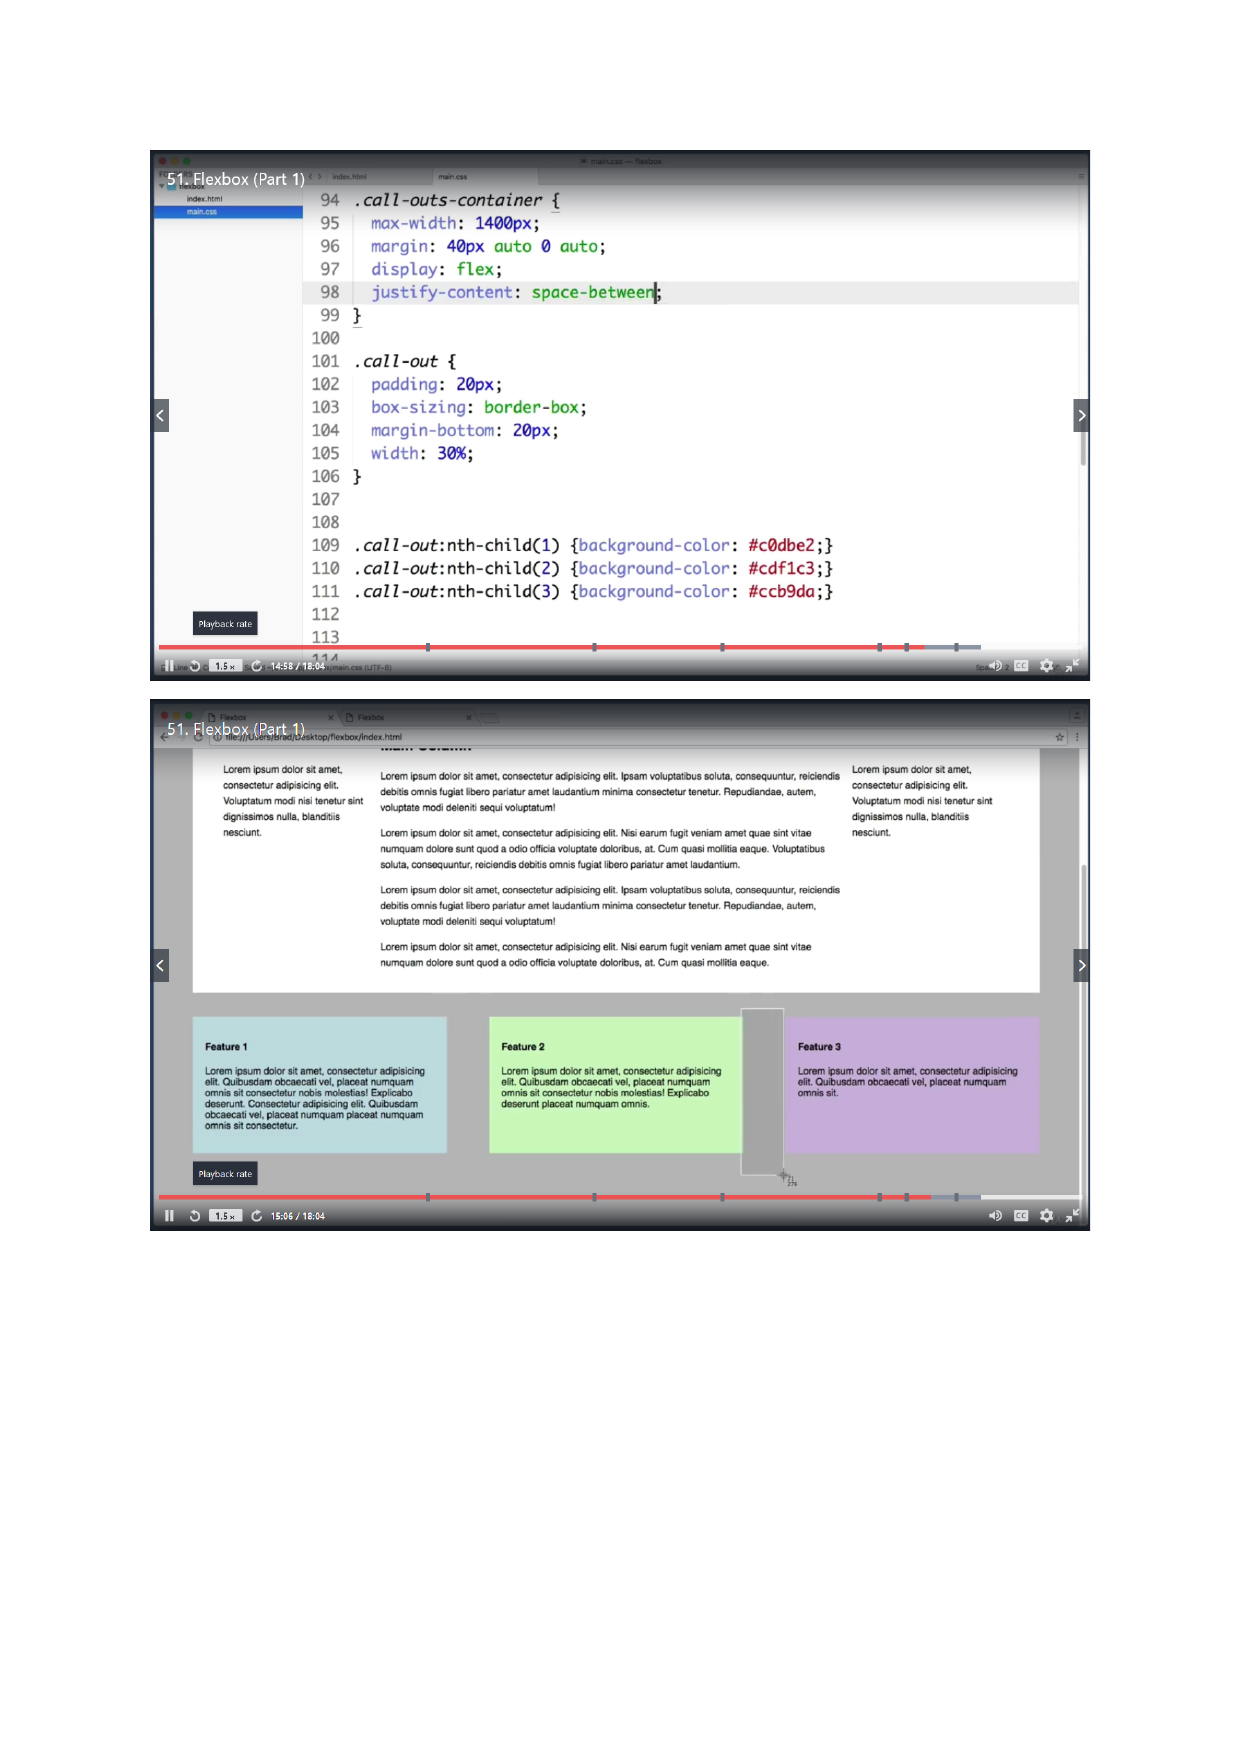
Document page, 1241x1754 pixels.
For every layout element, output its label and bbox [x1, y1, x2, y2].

picture [150, 699, 1091, 1231]
picture [150, 150, 1091, 681]
